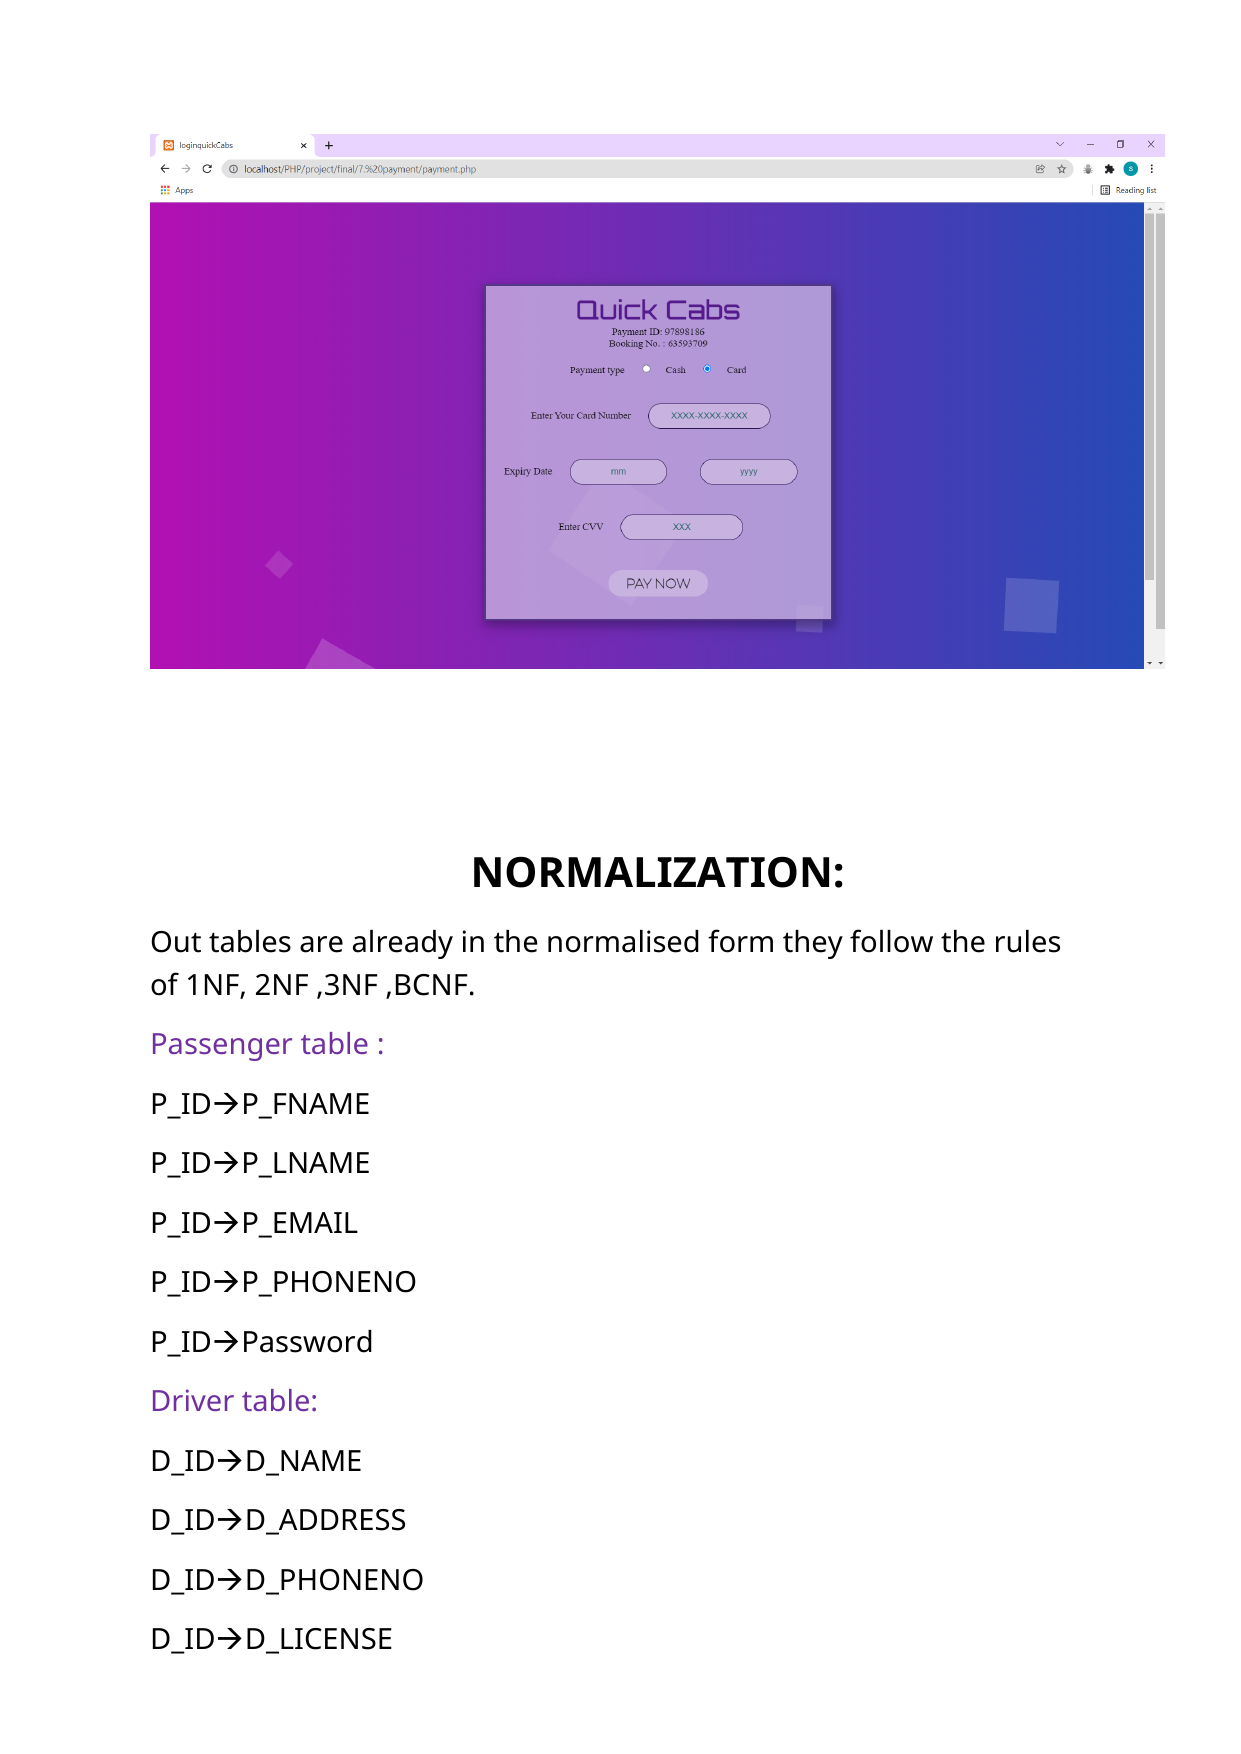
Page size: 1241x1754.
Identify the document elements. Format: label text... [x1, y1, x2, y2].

text P_IDP_LNAME [150, 1142, 1165, 1182]
text P_IDP_FNAME [150, 1083, 1165, 1123]
text D_IDD_LICENSE [150, 1618, 1165, 1658]
picture [150, 134, 1166, 669]
text Out tables are already in the normalised form they follow the rules of 1NF, 2NF ,3NF ,BCNF. [150, 921, 1165, 1004]
text D_IDD_ADDRESS [150, 1499, 1165, 1539]
text P_IDP_EMAIL [150, 1202, 1165, 1242]
text Driver table: [150, 1380, 1165, 1420]
text NORMALIZATION: [150, 843, 1165, 900]
text D_IDD_PHONENO [150, 1559, 1165, 1598]
text D_IDD_NAME [150, 1440, 1165, 1479]
text P_IDPassword [150, 1321, 1165, 1361]
text P_IDP_PHONENO [150, 1261, 1165, 1301]
text Passenger table : [150, 1023, 1165, 1063]
